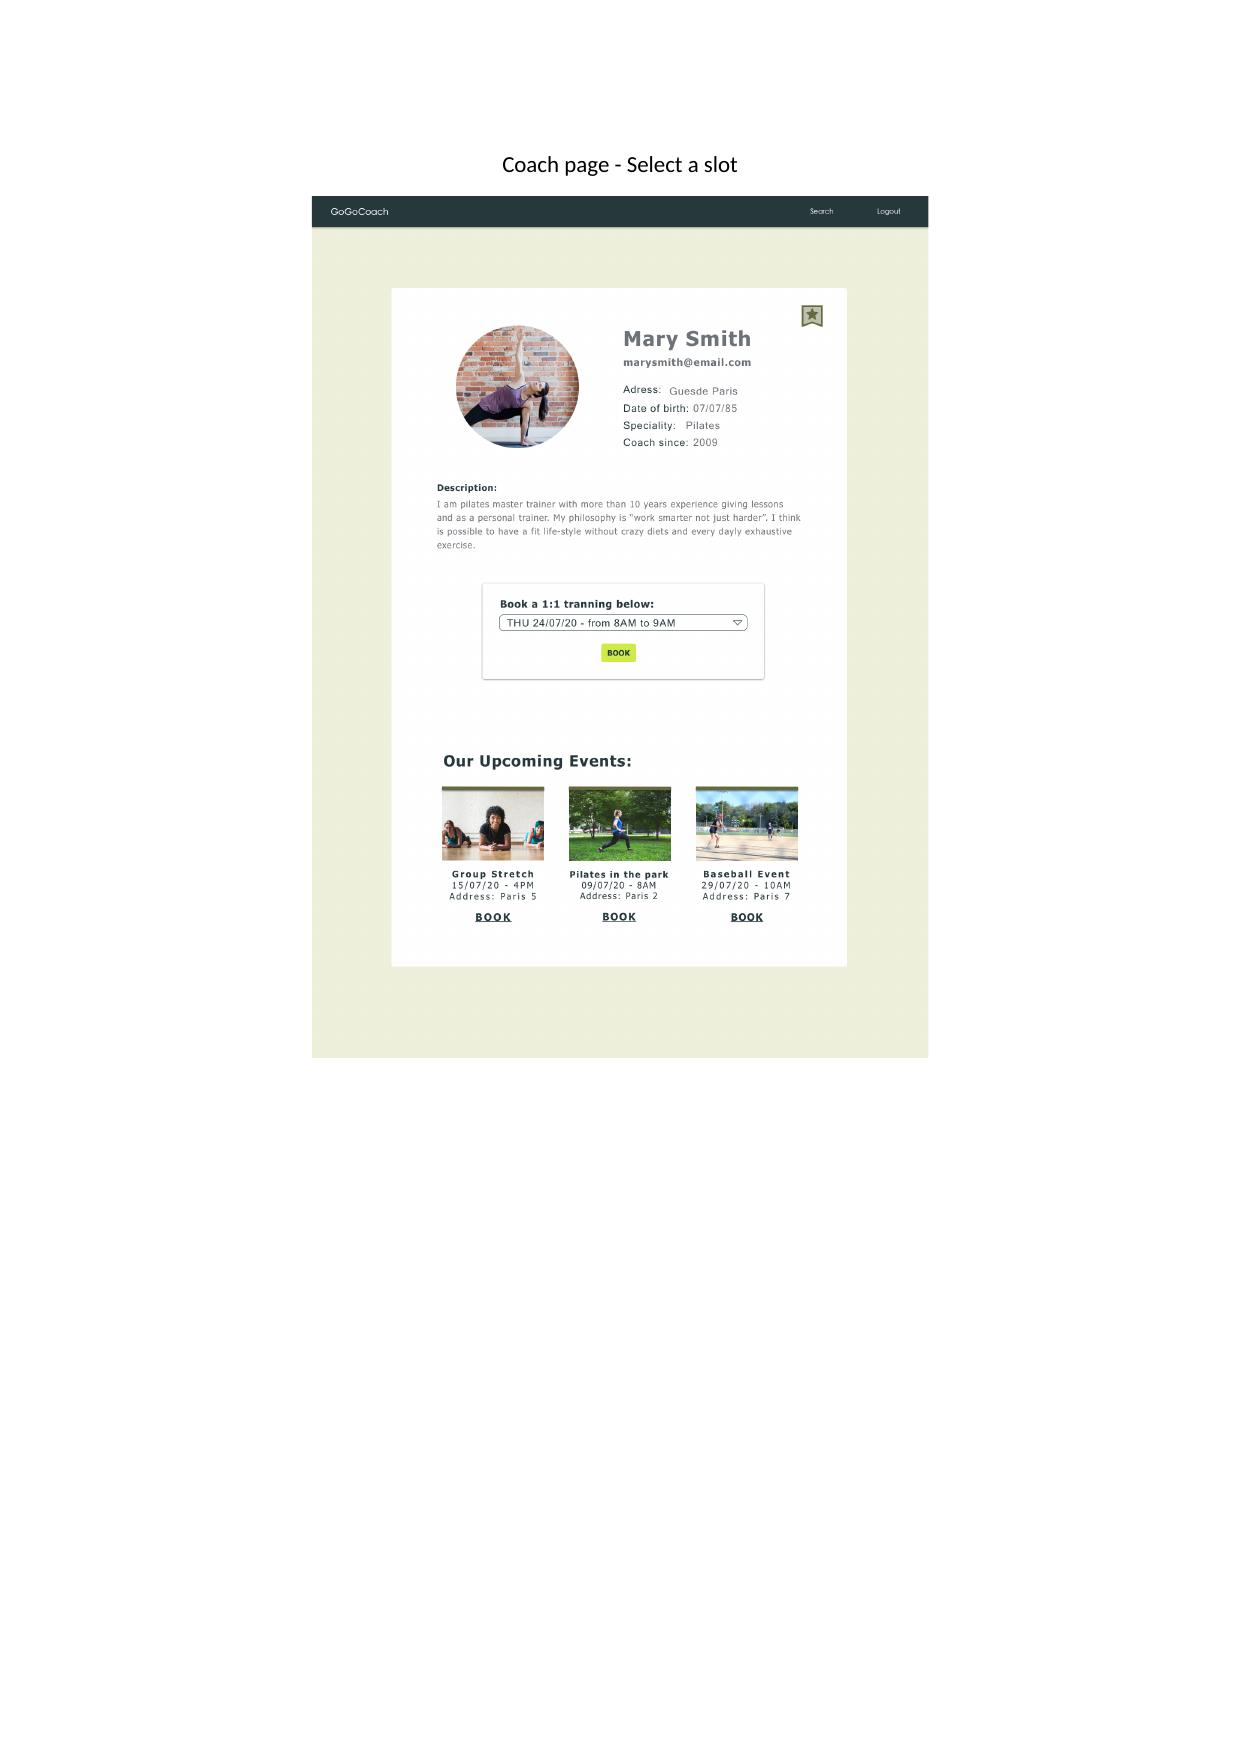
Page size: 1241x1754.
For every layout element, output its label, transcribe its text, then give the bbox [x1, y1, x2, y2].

text Coach page - Select a slot [150, 150, 1090, 178]
picture [311, 196, 929, 1058]
